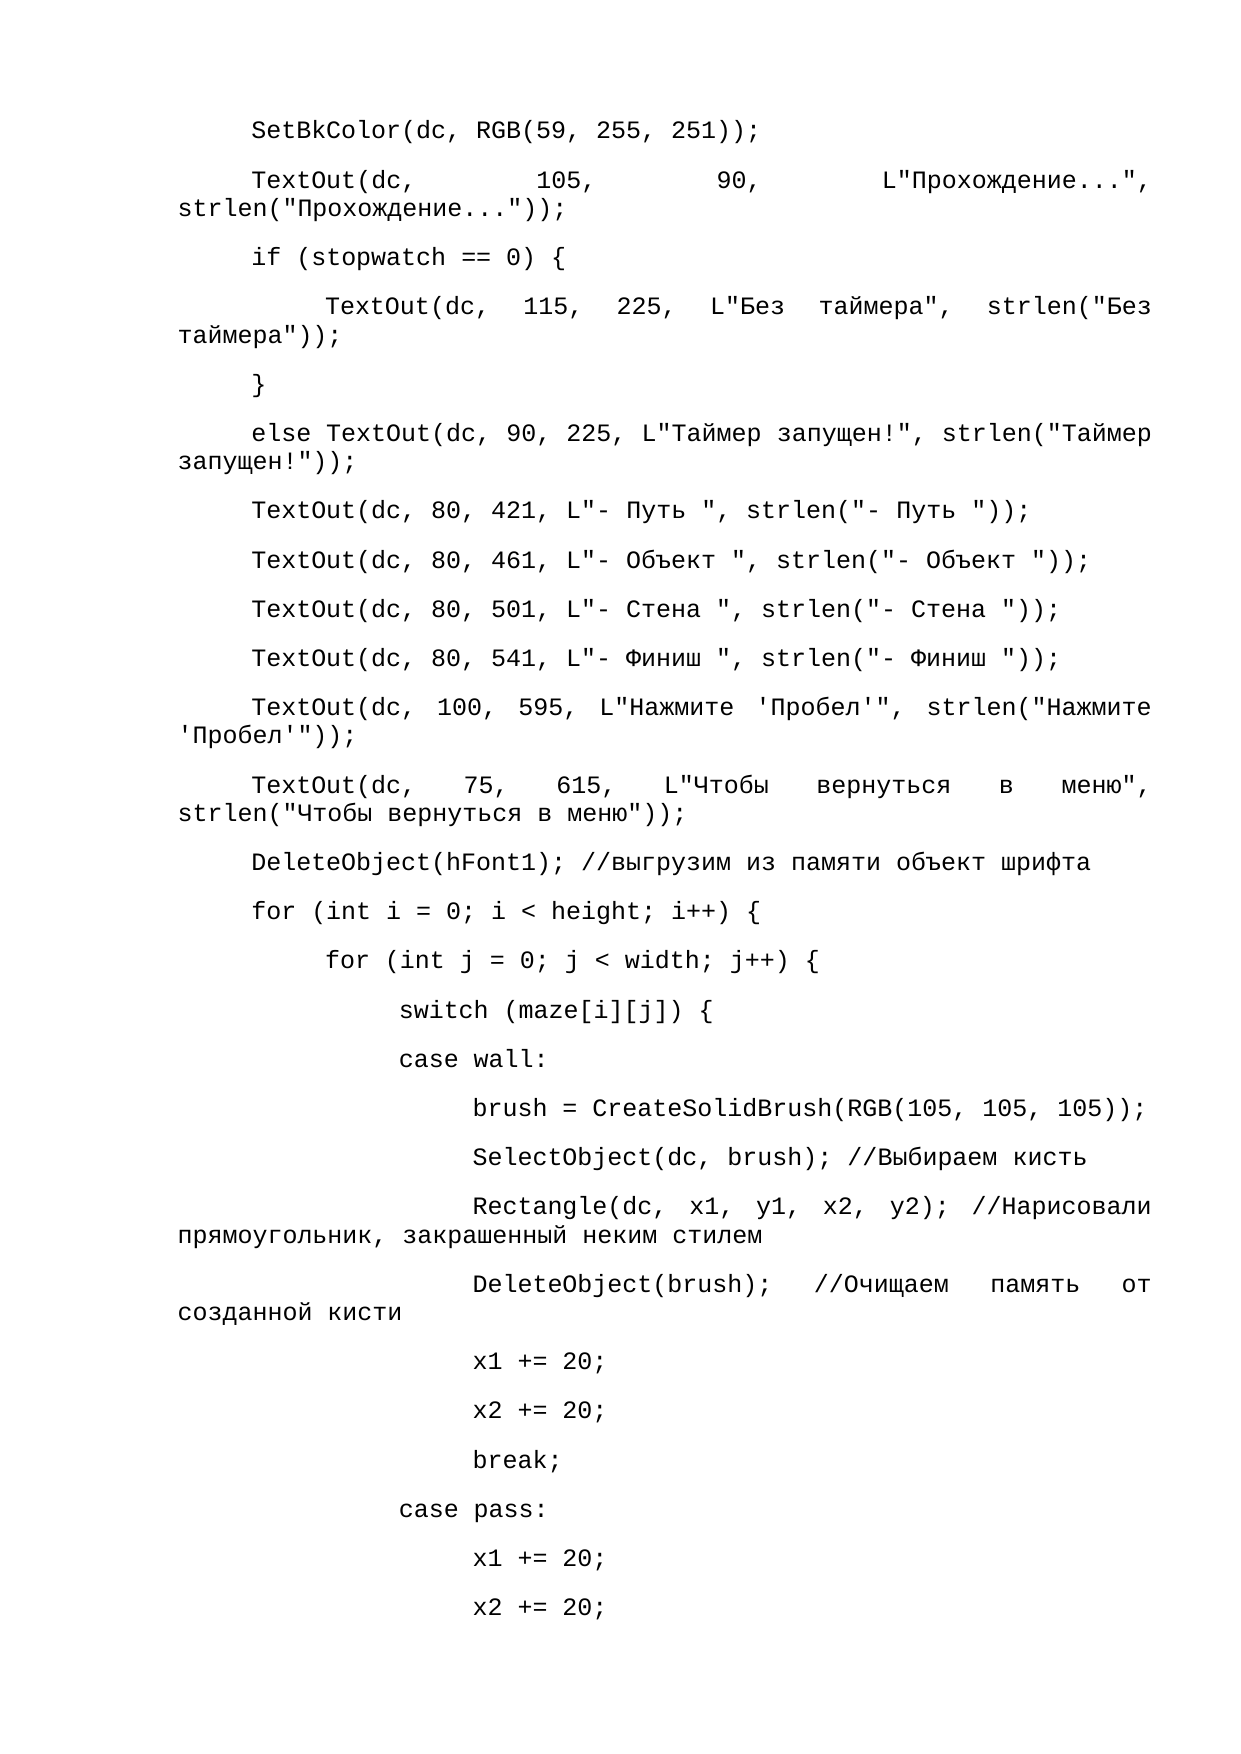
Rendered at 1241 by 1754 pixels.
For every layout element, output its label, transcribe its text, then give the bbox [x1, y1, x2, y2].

text for (int i = 0; i < height; i++) { [177, 899, 1152, 927]
text DeleteObject(hFont1); //выгрузим из памяти объект шрифта [177, 850, 1152, 878]
text } [177, 371, 1152, 400]
text TextOut(dc, 80, 421, L"- Путь ", strlen("- Путь ")); [177, 498, 1152, 526]
text TextOut(dc, 115, 225, L"Без таймера", strlen("Без таймера")); [177, 294, 1152, 351]
text switch (maze[i][j]) { [177, 997, 1152, 1026]
text SetBkColor(dc, RGB(59, 255, 251)); [177, 118, 1152, 146]
text TextOut(dc, 100, 595, L"Нажмите 'Пробел'", strlen("Нажмите 'Пробел'")); [177, 695, 1152, 751]
text for (int j = 0; j < width; j++) { [177, 948, 1152, 976]
text brush = CreateSolidBrush(RGB(105, 105, 105)); [177, 1096, 1152, 1124]
text TextOut(dc, 80, 461, L"- Объект ", strlen("- Объект ")); [177, 547, 1152, 576]
text SelectObject(dc, brush); //Выбираем кисть [177, 1145, 1152, 1173]
text if (stopwatch == 0) { [177, 245, 1152, 273]
text case pass: [177, 1496, 1152, 1525]
text else TextOut(dc, 90, 225, L"Таймер запущен!", strlen("Таймер запущен!")); [177, 421, 1152, 477]
text x2 += 20; [177, 1398, 1152, 1426]
text Rectangle(dc, x1, y1, x2, y2); //Нарисовали прямоугольник, закрашенный неким стилем [177, 1194, 1152, 1251]
text x2 += 20; [177, 1595, 1152, 1623]
text x1 += 20; [177, 1349, 1152, 1377]
text TextOut(dc, 105, 90, L"Прохождение...", strlen("Прохождение...")); [177, 167, 1152, 224]
text TextOut(dc, 80, 541, L"- Финиш ", strlen("- Финиш ")); [177, 646, 1152, 674]
text case wall: [177, 1046, 1152, 1075]
text x1 += 20; [177, 1546, 1152, 1574]
text break; [177, 1447, 1152, 1476]
text DeleteObject(brush); //Очищаем память от созданной кисти [177, 1271, 1152, 1328]
text TextOut(dc, 80, 501, L"- Стена ", strlen("- Стена ")); [177, 596, 1152, 625]
text TextOut(dc, 75, 615, L"Чтобы вернуться в меню", strlen("Чтобы вернуться в меню")); [177, 772, 1152, 829]
